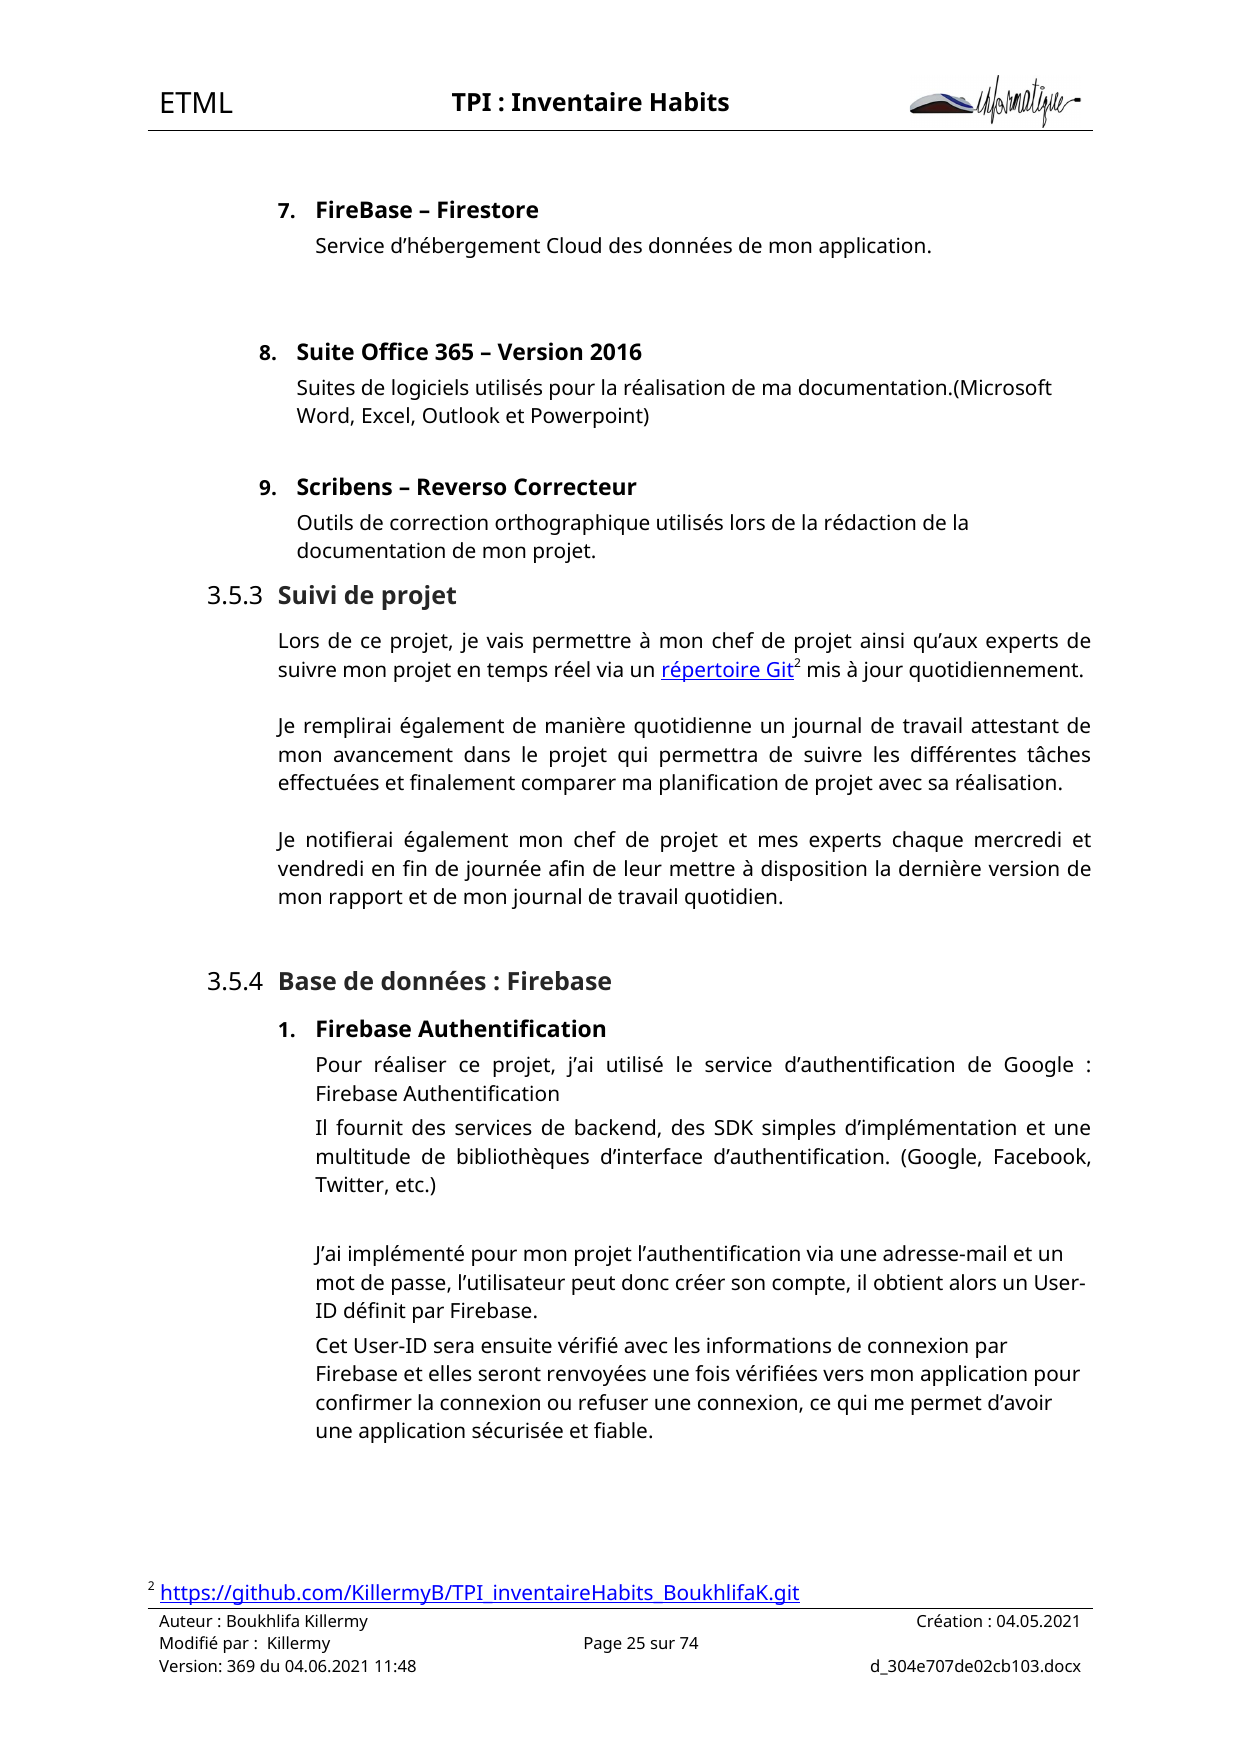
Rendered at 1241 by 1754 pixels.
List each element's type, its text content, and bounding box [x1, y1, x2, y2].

text Je remplirai également de manière quotidienne un journal de travail attestant de mon avancement dans le projet qui permettra de suivre les différentes tâches effectuées et finalement comparer ma planification de projet avec sa réalisation. [278, 712, 1092, 797]
text Pour réaliser ce projet, j’ai utilisé le service d’authentification de Google : Firebase Authentification [315, 1050, 1092, 1107]
list FireBase – Firestore [278, 194, 1092, 225]
list Firebase Authentification [278, 1013, 1092, 1044]
text J’ai implémenté pour mon projet l’authentification via une adresse-mail et un mot de passe, l’utilisateur peut donc créer son compte, il obtient alors un User-ID définit par Firebase. [315, 1239, 1092, 1325]
text Il fournit des services de backend, des SDK simples d’implémentation et une multitude de bibliothèques d’interface d’authentification. (Google, Facebook, Twitter, etc.) [315, 1113, 1092, 1199]
text Cet User-ID sera ensuite vérifié avec les informations de connexion par Firebase et elles seront renvoyées une fois vérifiées vers mon application pour confirmer la connexion ou refuser une connexion, ce qui me permet d’avoir une application sécurisée et fiable. [315, 1331, 1092, 1445]
picture [909, 75, 1082, 128]
text Lors de ce projet, je vais permettre à mon chef de projet ainsi qu’aux experts de suivre mon projet en temps réel via un répertoire Git mis à jour quotidiennement. [278, 626, 1092, 683]
subtitle Base de données : Firebase [207, 964, 1092, 998]
text Outils de correction orthographique utilisés lors de la rédaction de la documentation de mon projet. [296, 508, 1092, 565]
text Suites de logiciels utilisés pour la réalisation de ma documentation.(Microsoft Word, Excel, Outlook et Powerpoint) [296, 373, 1092, 430]
list Scribens – Reverso Correcteur [259, 471, 1092, 502]
text Service d’hébergement Cloud des données de mon application. [315, 231, 1092, 260]
text Je notifierai également mon chef de projet et mes experts chaque mercredi et vendredi en fin de journée afin de leur mettre à disposition la dernière version de mon rapport et de mon journal de travail quotidien. [278, 825, 1092, 911]
list Suite Office 365 – Version 2016 [259, 335, 1092, 367]
subtitle Suivi de projet [207, 578, 1092, 612]
